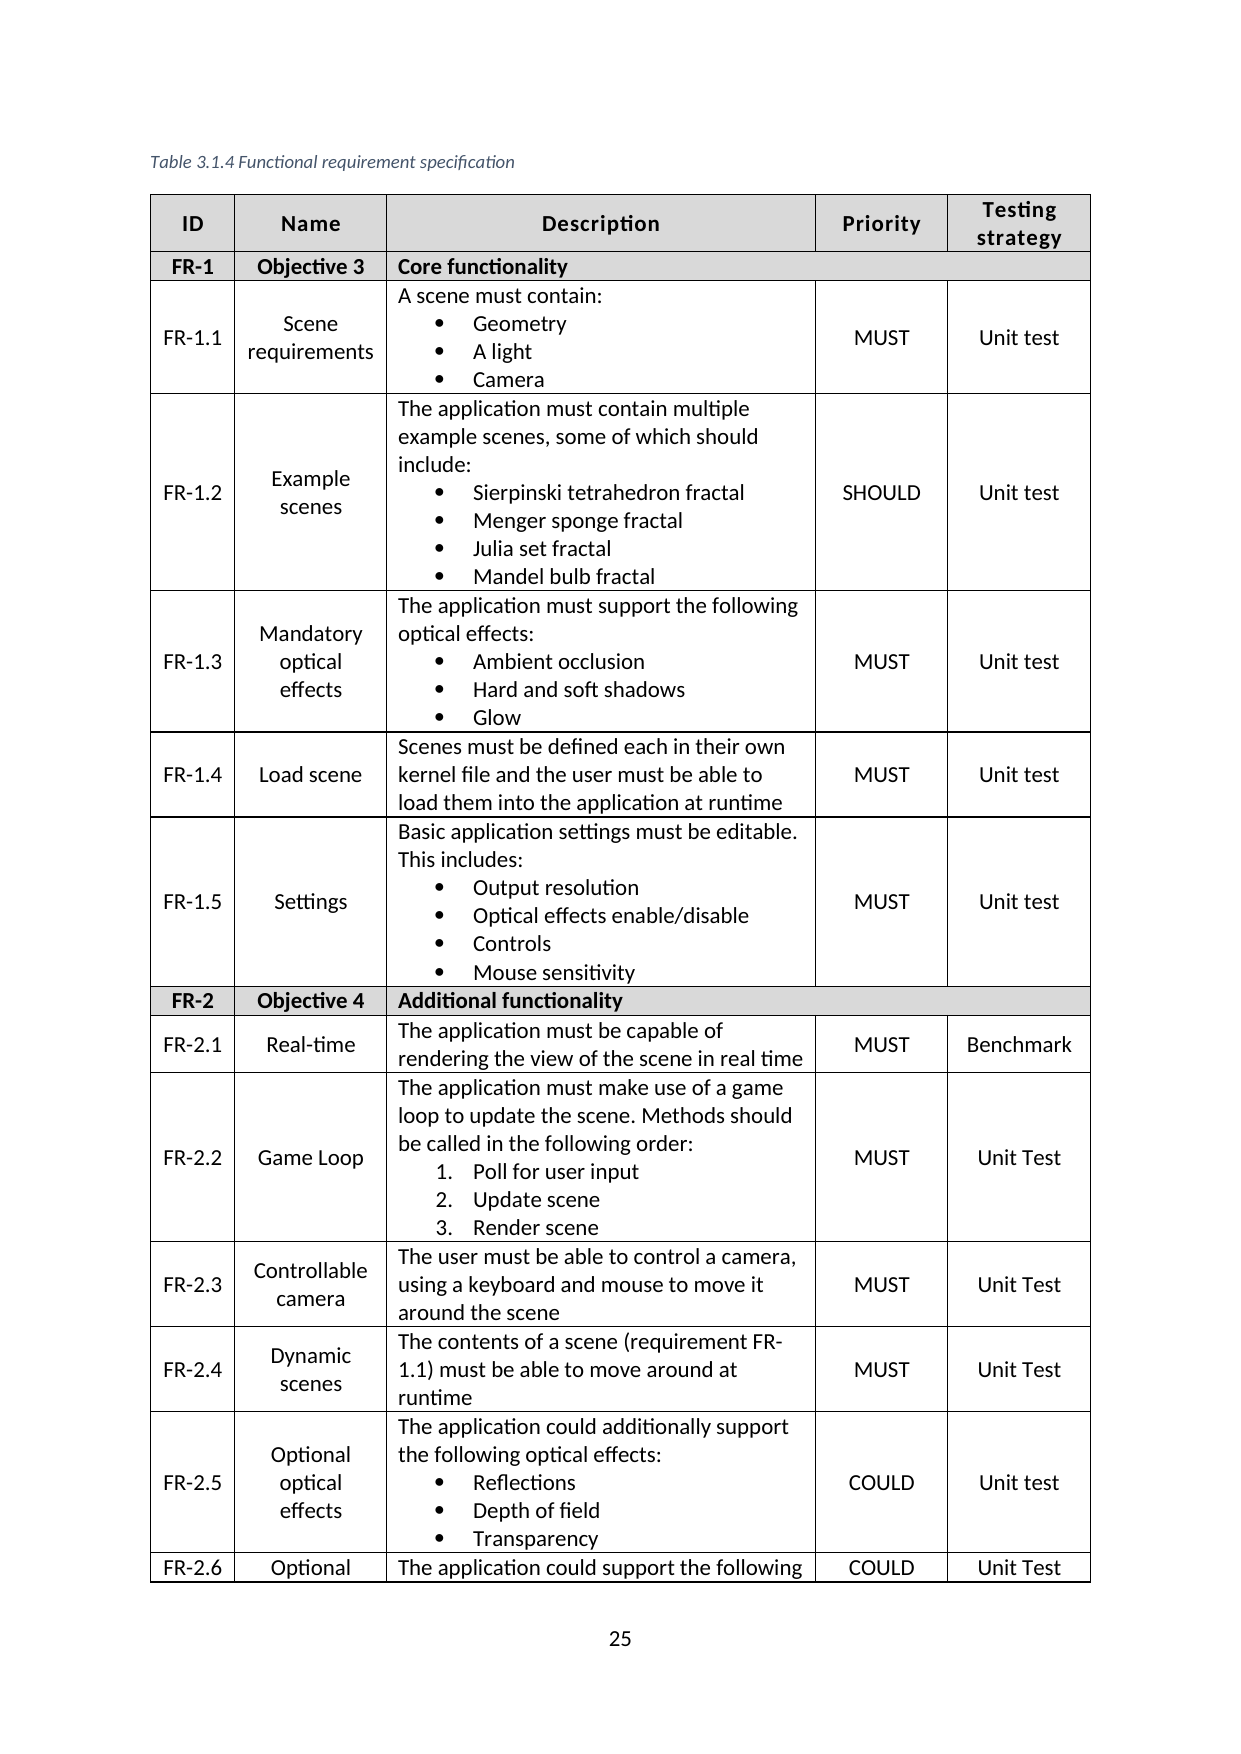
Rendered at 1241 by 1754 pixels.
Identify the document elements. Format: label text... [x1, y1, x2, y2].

table_cell COULD [816, 1412, 947, 1552]
table_cell Basic application settings must be editable. This includes: Output resolution Optical effects enable/disable Controls Mouse sensitivity [387, 818, 815, 986]
table_cell Unit test [948, 281, 1090, 393]
table_cell Settings [235, 818, 386, 986]
table_cell MUST [816, 1242, 947, 1326]
table_cell The contents of a scene (requirement FR-1.1) must be able to move around at runtime [387, 1327, 815, 1411]
table_cell The application must be capable of rendering the view of the scene in real time [387, 1016, 815, 1072]
table_cell A scene must contain: Geometry A light Camera [387, 281, 815, 393]
table_cell FR-1.1 [151, 281, 234, 393]
table_cell The application must contain multiple example scenes, some of which should include: Sierpinski tetrahedron fractal Menger sponge fractal Julia set fractal Mandel bulb fractal [387, 394, 815, 590]
table_cell MUST [816, 1073, 947, 1241]
table_cell Unit test [948, 733, 1090, 816]
table_cell Load scene [235, 733, 386, 816]
table_cell FR-1 [151, 252, 234, 280]
table_cell Unit Test [948, 1553, 1090, 1581]
table_cell Benchmark [948, 1016, 1090, 1072]
table_cell FR-2.6 [151, 1553, 234, 1581]
table_cell FR-2.5 [151, 1412, 234, 1552]
table_cell Objective 4 [235, 987, 386, 1015]
table_cell MUST [816, 818, 947, 986]
table_cell Unit Test [948, 1327, 1090, 1411]
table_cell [235, 1553, 386, 1581]
table_cell Mandatory optical effects [235, 591, 386, 731]
table_cell FR-2.1 [151, 1016, 234, 1072]
table_cell SHOULD [816, 394, 947, 590]
table_cell MUST [816, 733, 947, 816]
table_cell FR-1.3 [151, 591, 234, 731]
table_cell MUST [816, 1016, 947, 1072]
table_cell Unit test [948, 591, 1090, 731]
table_cell Unit Test [948, 1242, 1090, 1326]
table_cell Real-time [235, 1016, 386, 1072]
table_header ID [151, 195, 234, 251]
table_header Priority [816, 195, 947, 251]
table_cell FR-2.3 [151, 1242, 234, 1326]
table_cell Scene requirements [235, 281, 386, 393]
table_cell Dynamic scenes [235, 1327, 386, 1411]
table_cell Unit Test [948, 1073, 1090, 1241]
table_cell The application must make use of a game loop to update the scene. Methods should be called in the following order: Poll for user input Update scene Render scene [387, 1073, 815, 1241]
table_cell FR-2 [151, 987, 234, 1015]
table_cell FR-1.2 [151, 394, 234, 590]
table_header Description [387, 195, 815, 251]
table_cell The application could additionally support the following optical effects: Reflections Depth of field Transparency [387, 1412, 815, 1552]
table_cell The application must support the following optical effects: Ambient occlusion Hard and soft shadows Glow [387, 591, 815, 731]
table_cell Controllable camera [235, 1242, 386, 1326]
table_cell Unit test [948, 1412, 1090, 1552]
table_cell Additional functionality [387, 987, 1090, 1015]
table_cell Example scenes [235, 394, 386, 590]
table_cell FR-1.4 [151, 733, 234, 816]
table_cell Scenes must be defined each in their own kernel file and the user must be able to load them into the application at runtime [387, 733, 815, 816]
table_cell The user must be able to control a camera, using a keyboard and mouse to move it around the scene [387, 1242, 815, 1326]
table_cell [387, 1553, 815, 1581]
table_cell Objective 3 [235, 252, 386, 280]
table_cell MUST [816, 281, 947, 393]
table_cell Core functionality [387, 252, 1090, 280]
table_cell COULD [816, 1553, 947, 1581]
table_cell FR-2.2 [151, 1073, 234, 1241]
table_cell Unit test [948, 394, 1090, 590]
table_cell Unit test [948, 818, 1090, 986]
table_header Name [235, 195, 386, 251]
table_cell Game Loop [235, 1073, 386, 1241]
table_cell FR-2.4 [151, 1327, 234, 1411]
text Table . Functional requirement specification [150, 150, 1090, 173]
table_cell Optional optical effects [235, 1412, 386, 1552]
table_cell MUST [816, 591, 947, 731]
table_cell FR-1.5 [151, 818, 234, 986]
table_header Testing strategy [948, 195, 1090, 251]
table_cell MUST [816, 1327, 947, 1411]
